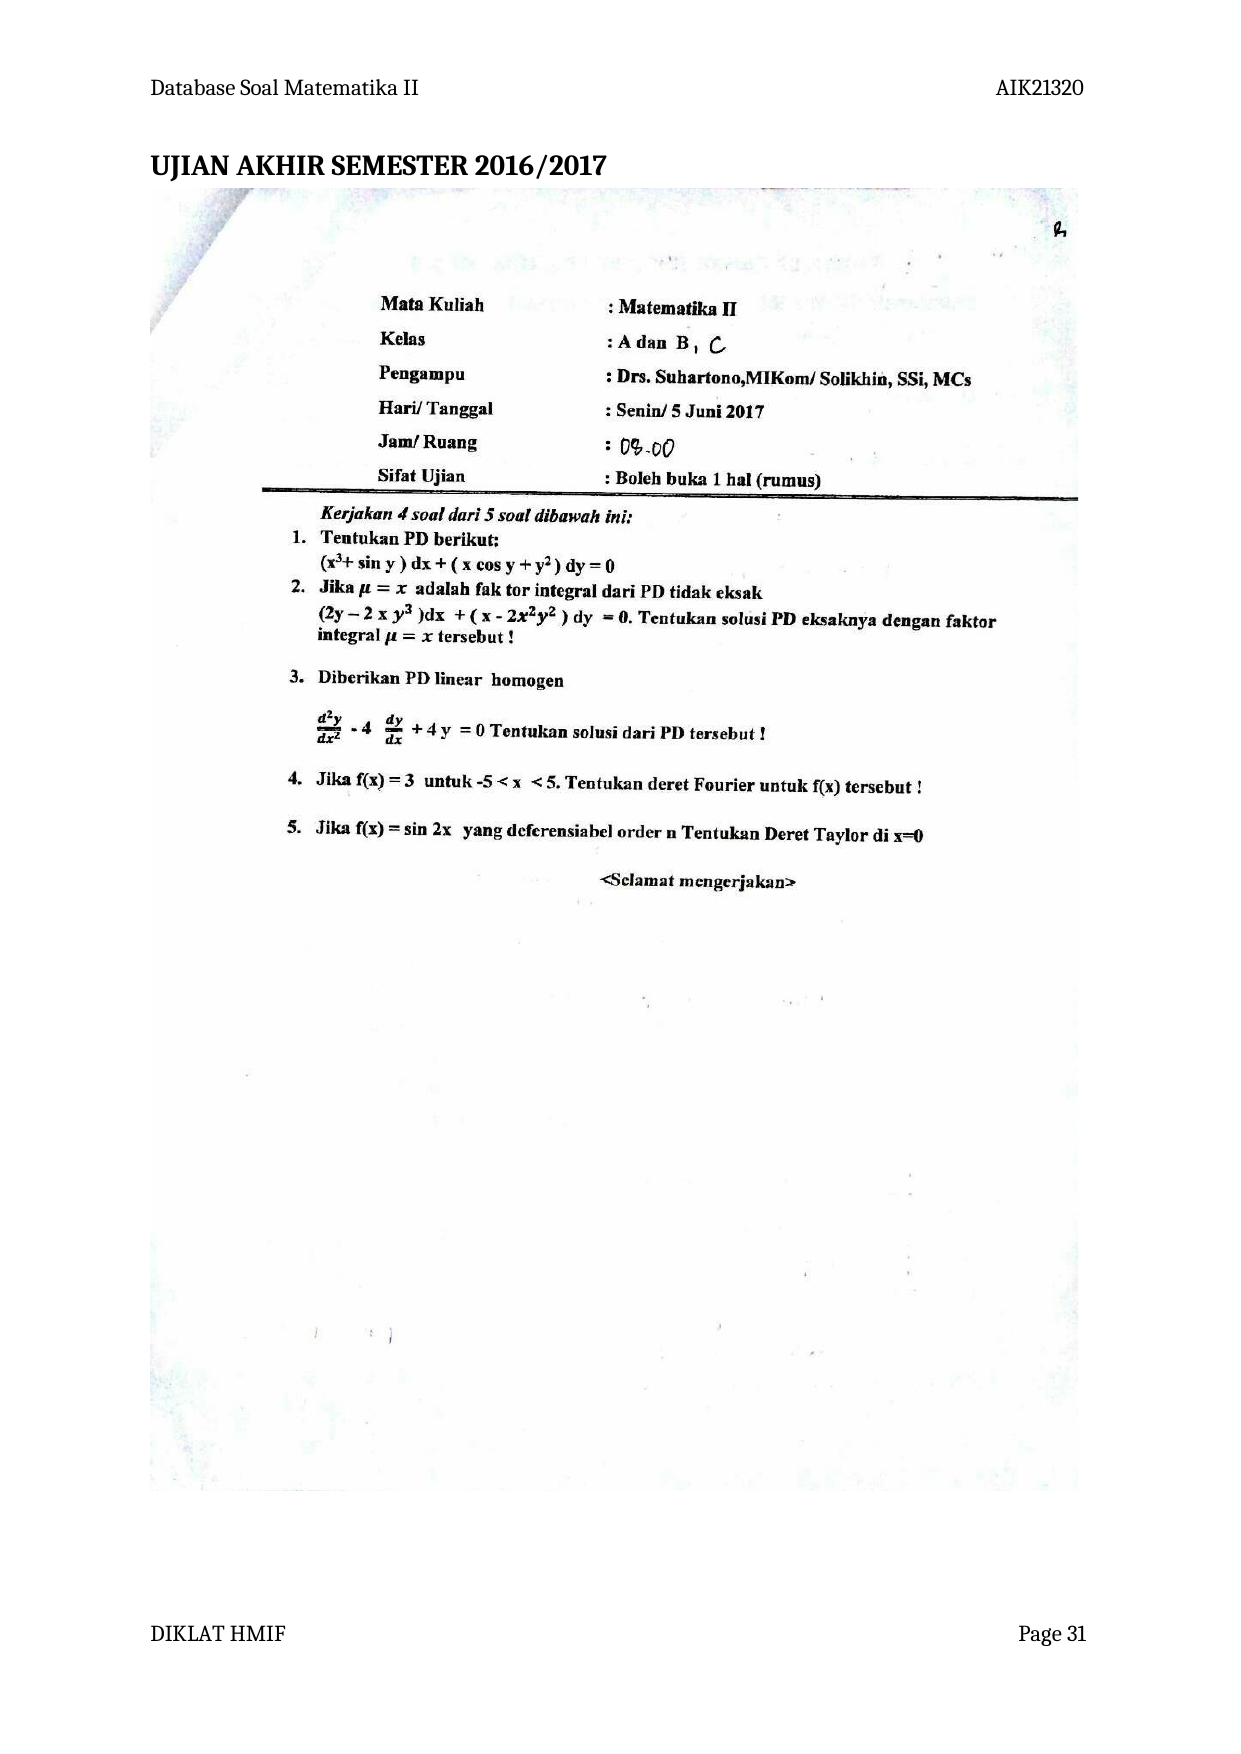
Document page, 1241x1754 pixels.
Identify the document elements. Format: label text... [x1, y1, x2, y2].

text UJIAN AKHIR SEMESTER 2016/2017 [150, 149, 1144, 182]
picture [150, 188, 1079, 1491]
